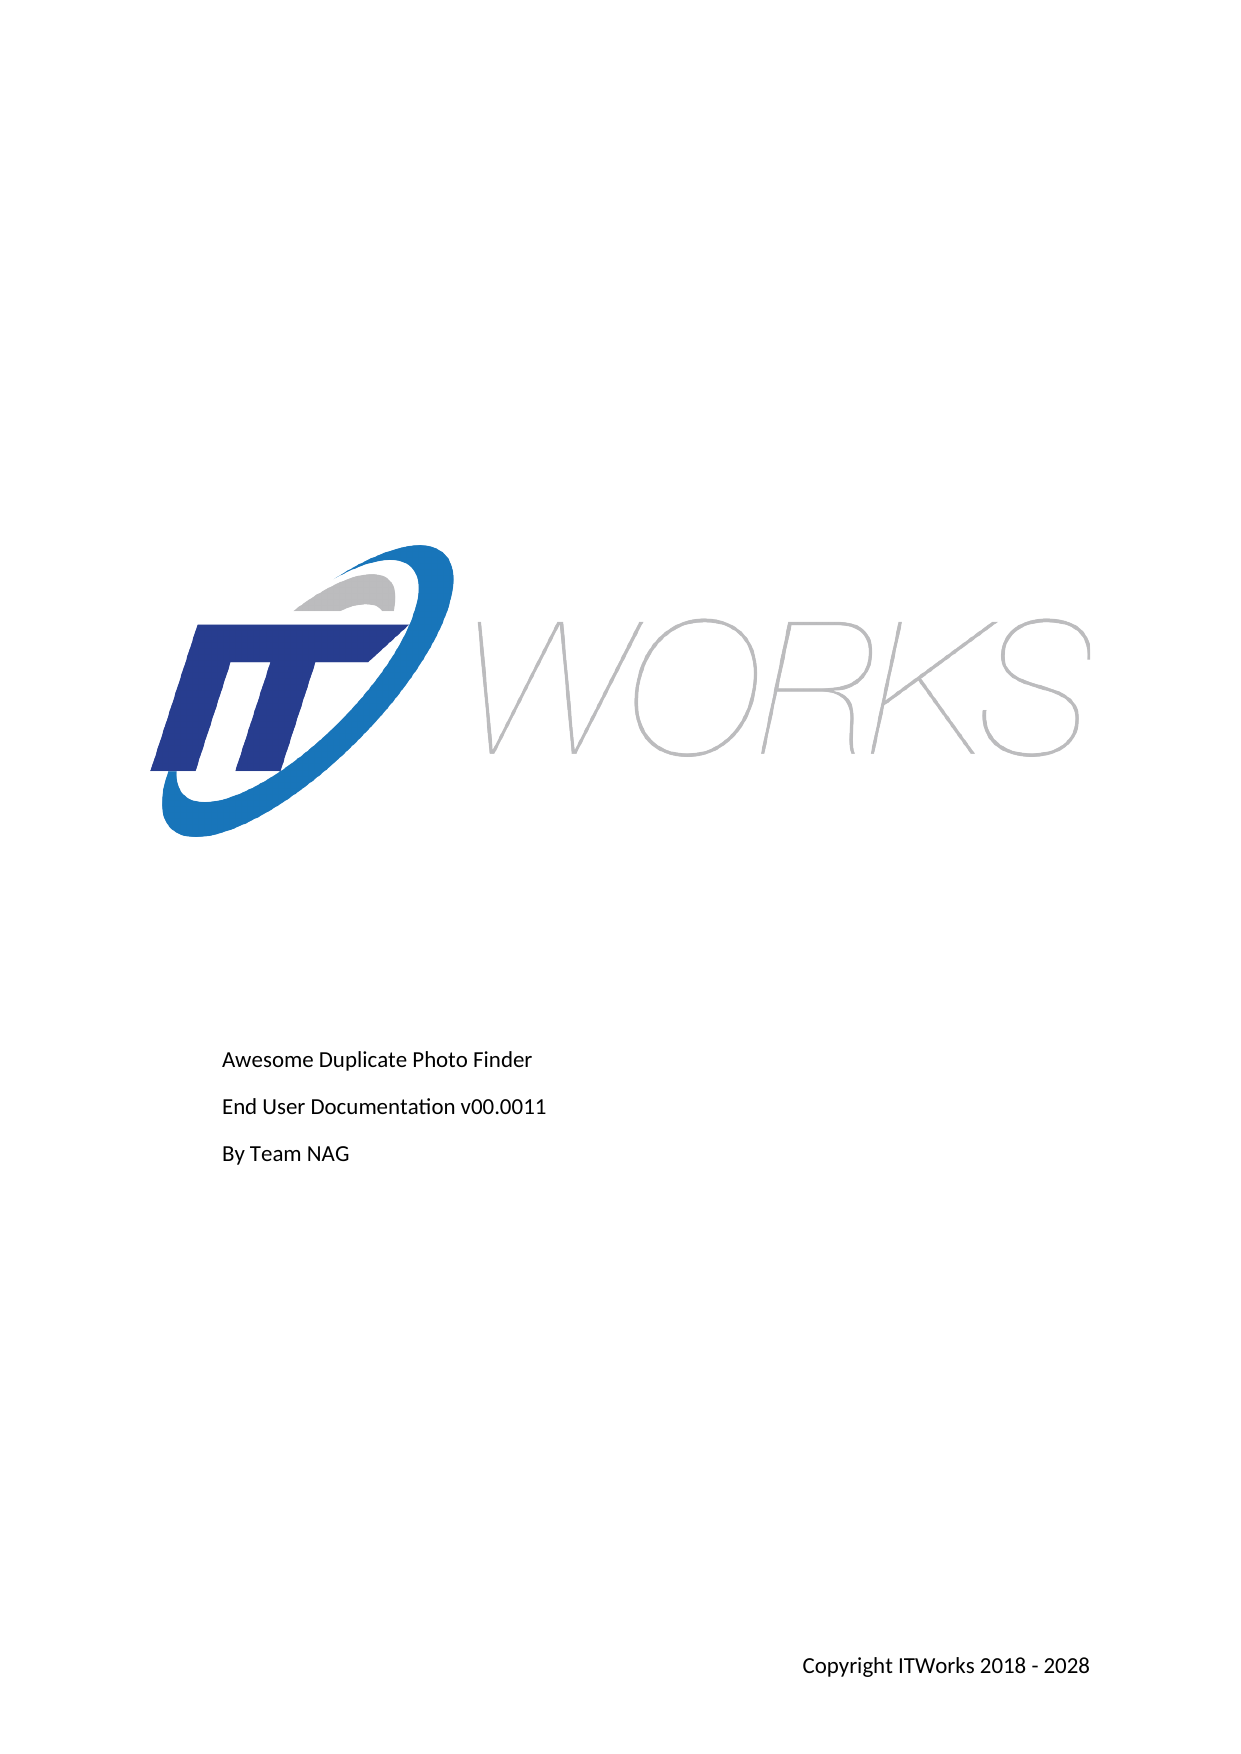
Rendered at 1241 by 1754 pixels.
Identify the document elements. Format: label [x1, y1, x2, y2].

picture [150, 545, 1091, 837]
